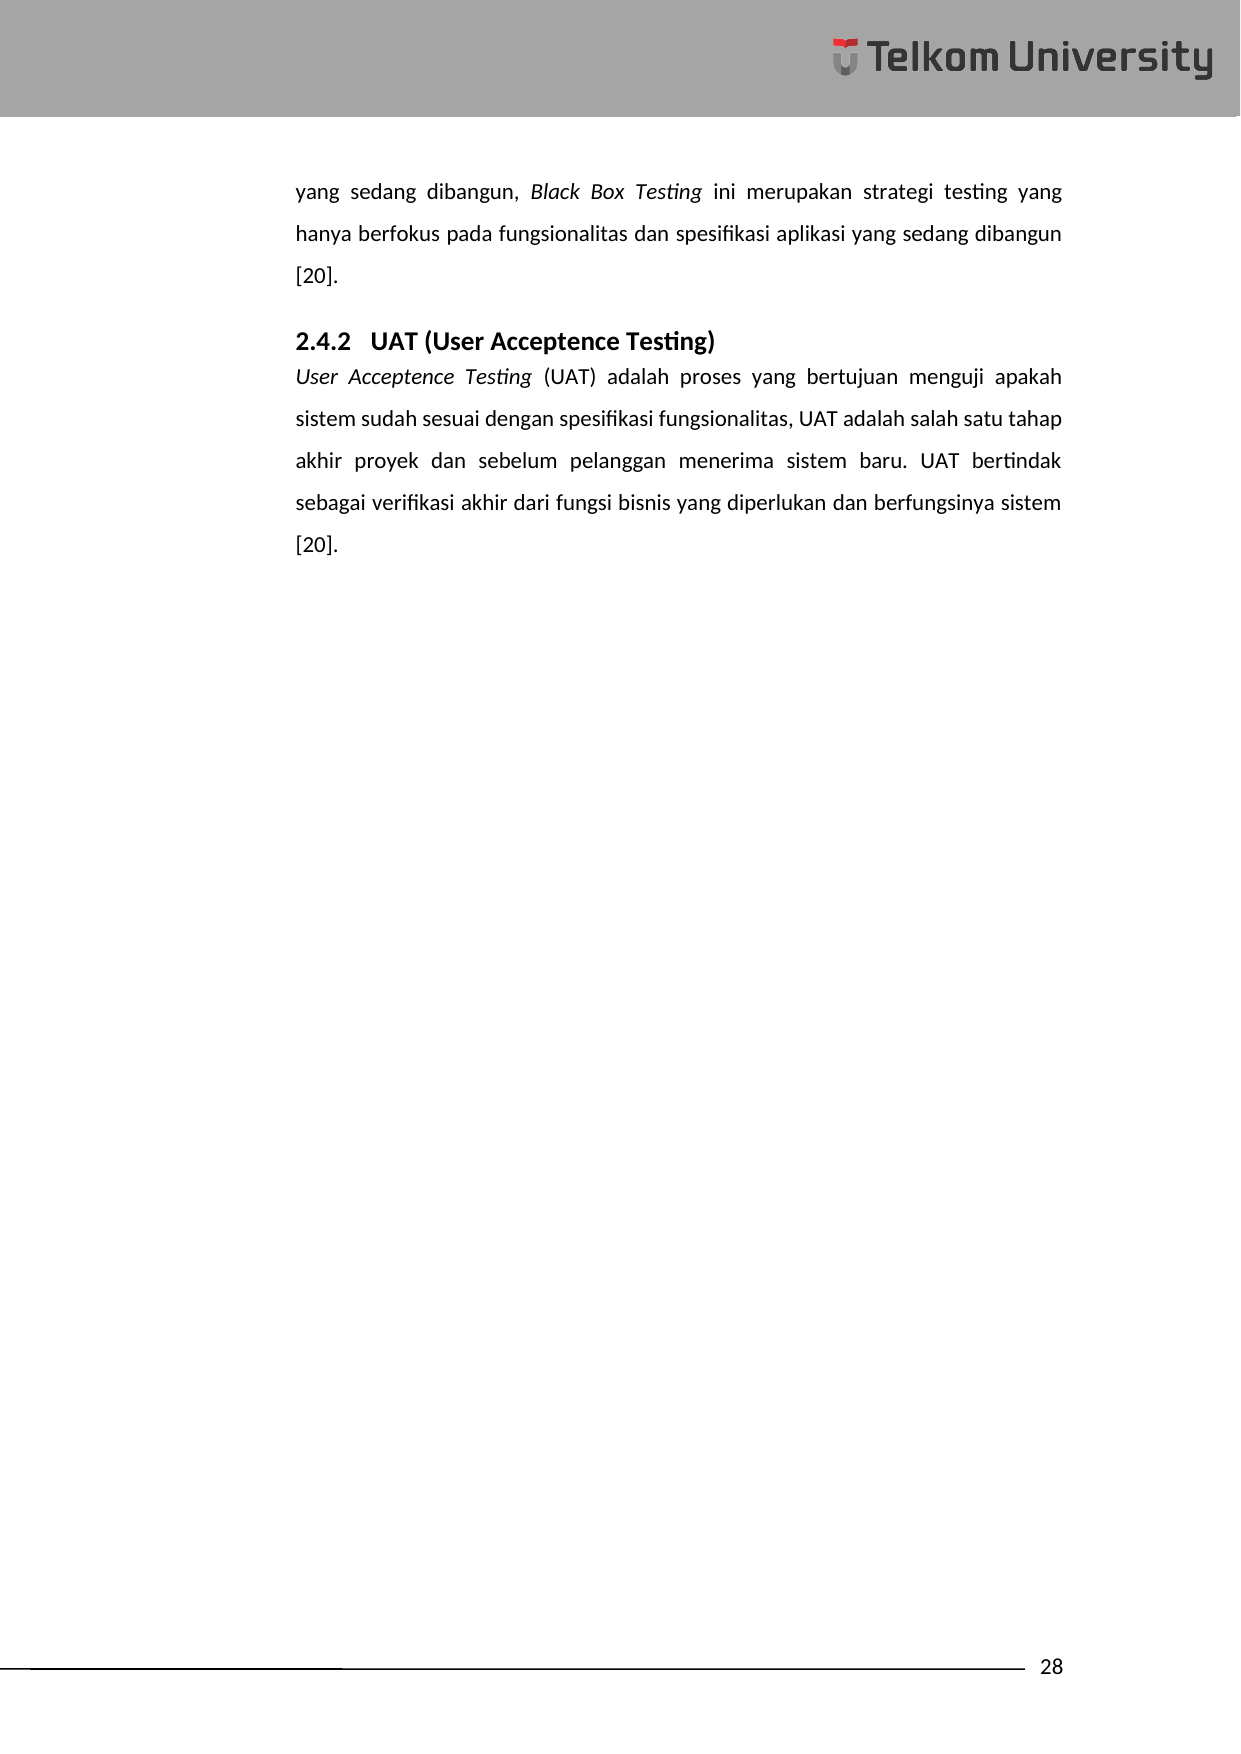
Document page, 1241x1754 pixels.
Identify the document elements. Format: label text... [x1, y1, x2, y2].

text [295, 177, 1063, 289]
subtitle UAT (User Acceptence Testing) [295, 324, 1063, 357]
text User Acceptence Testing (UAT) adalah proses yang bertujuan menguji apakah sistem sudah sesuai dengan spesifikasi fungsionalitas, UAT adalah salah satu tahap akhir proyek dan sebelum pelanggan menerima sistem baru. UAT bertindak sebagai verifikasi akhir dari fungsi bisnis yang diperlukan dan berfungsinya sistem . [295, 362, 1063, 558]
picture [833, 38, 1213, 80]
